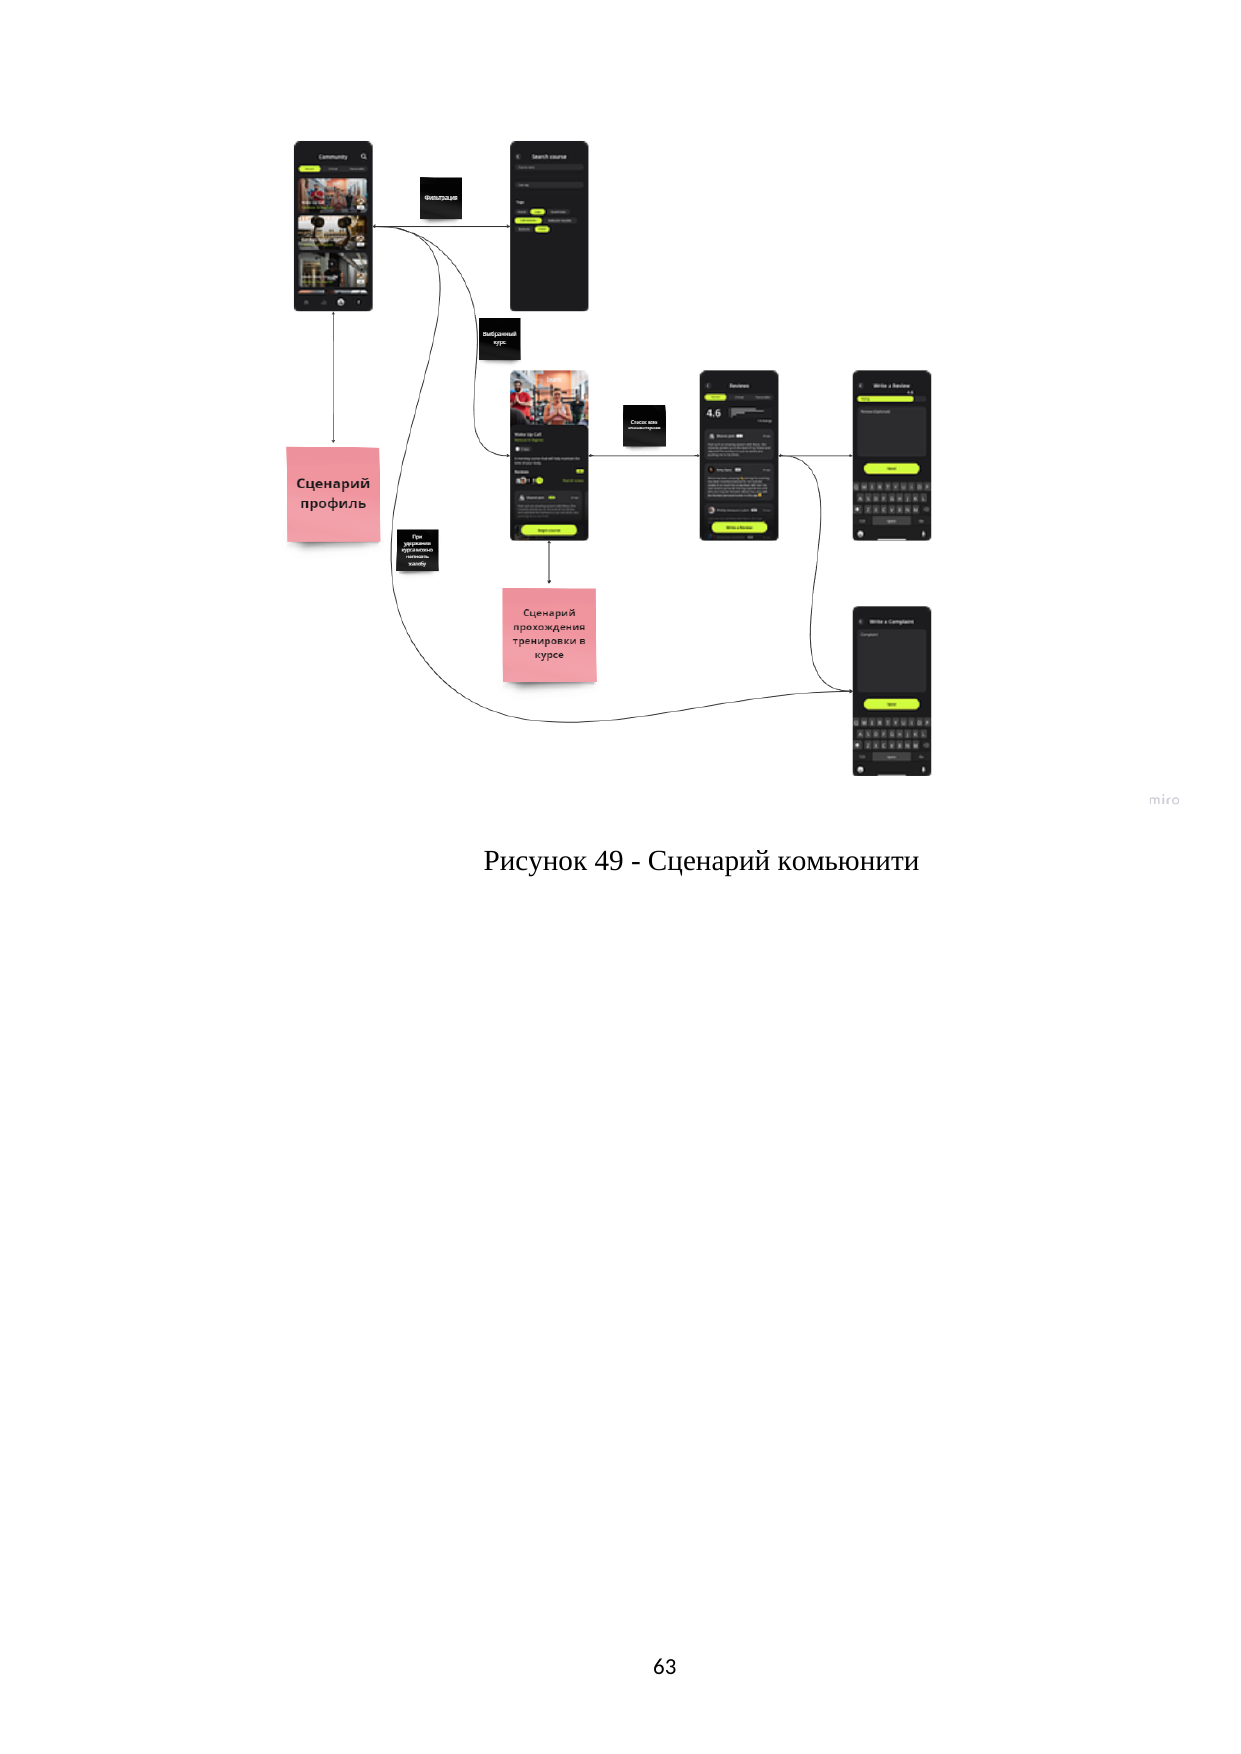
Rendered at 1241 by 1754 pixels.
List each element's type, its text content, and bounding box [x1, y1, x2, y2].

picture [251, 118, 1201, 826]
